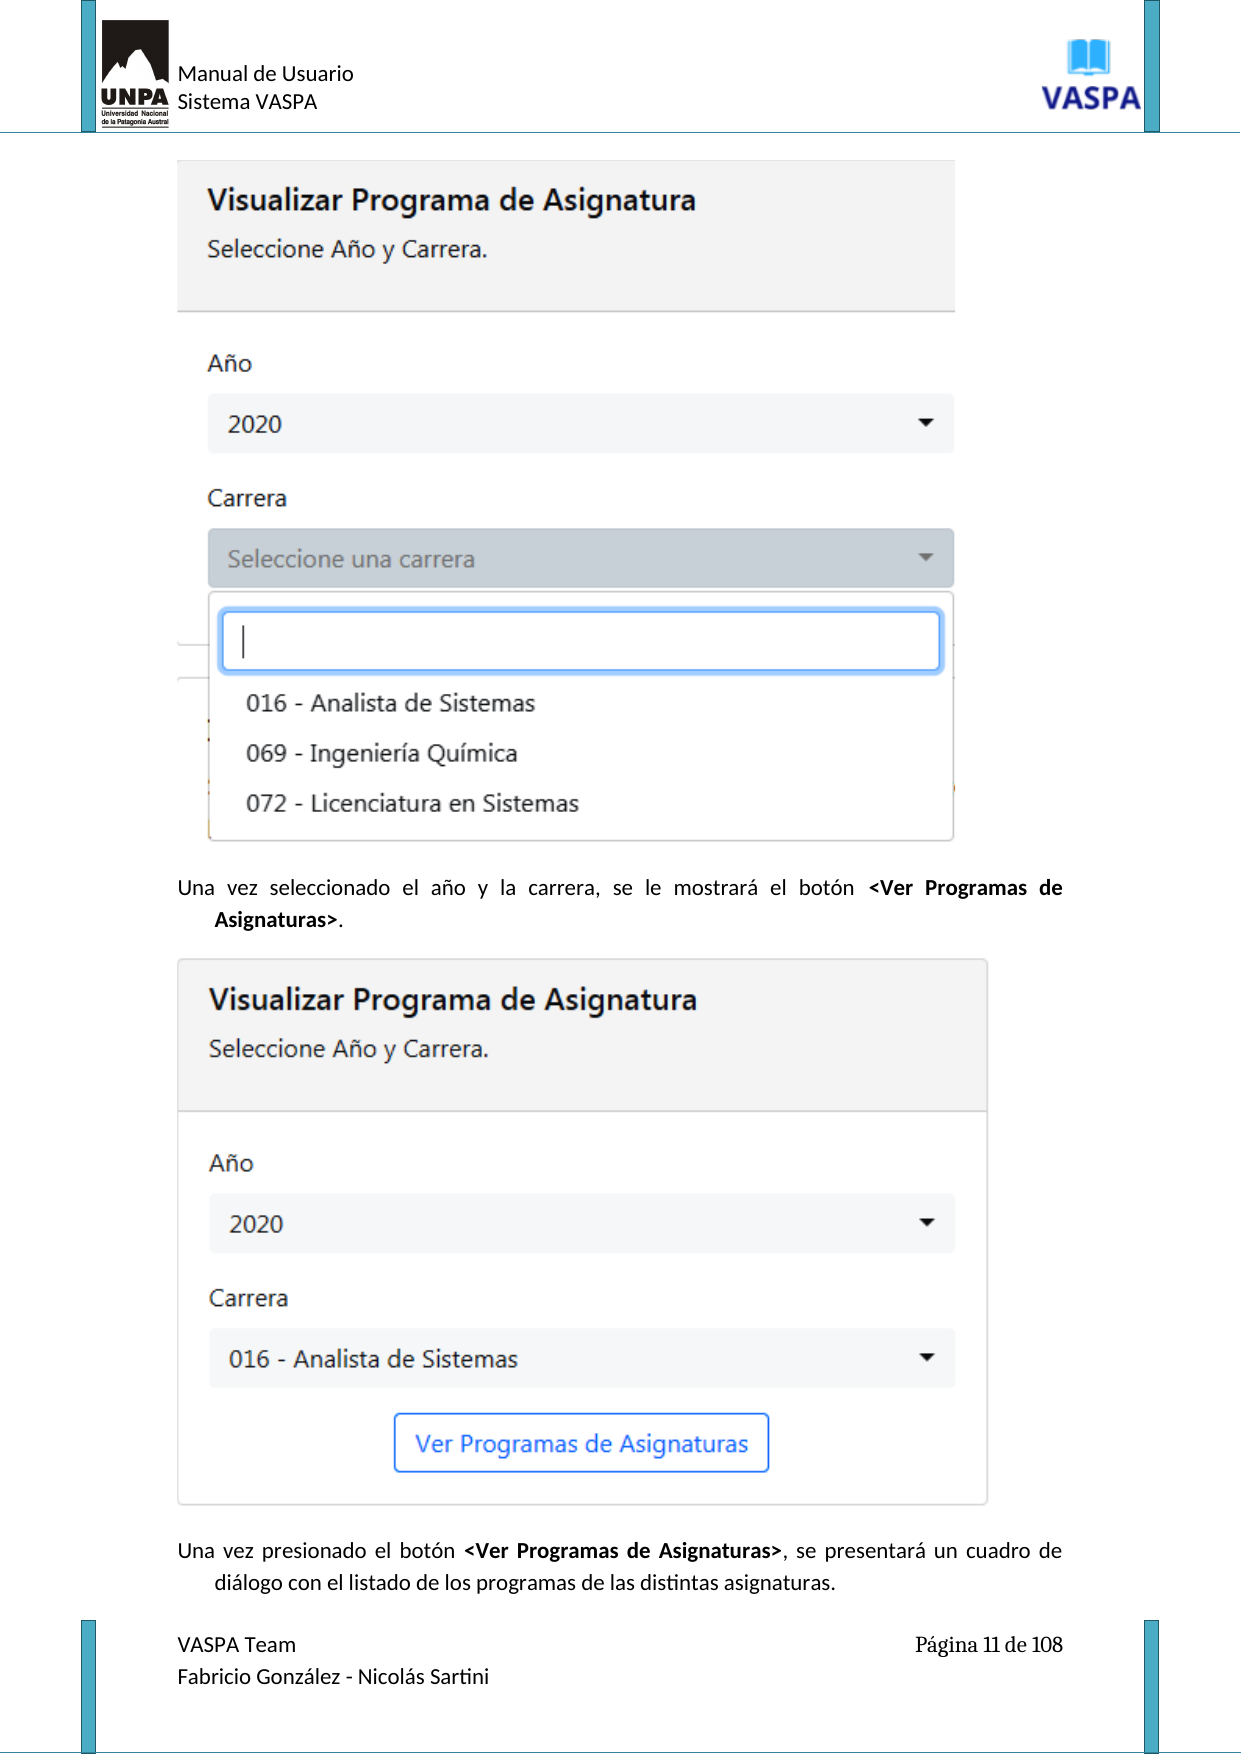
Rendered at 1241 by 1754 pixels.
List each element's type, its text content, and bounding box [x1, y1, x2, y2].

text Una vez presionado el botón <Ver Programas de Asignaturas>, se presentará un cuadro de diálogo con el listado de los programas de las distintas asignaturas. [177, 1536, 1063, 1596]
picture [177, 958, 993, 1512]
picture [100, 18, 170, 129]
picture [177, 160, 956, 848]
text Una vez seleccionado el año y la carrera, se le mostrará el botón <Ver Programas de Asignaturas>. [177, 873, 1063, 933]
picture [1036, 19, 1146, 129]
